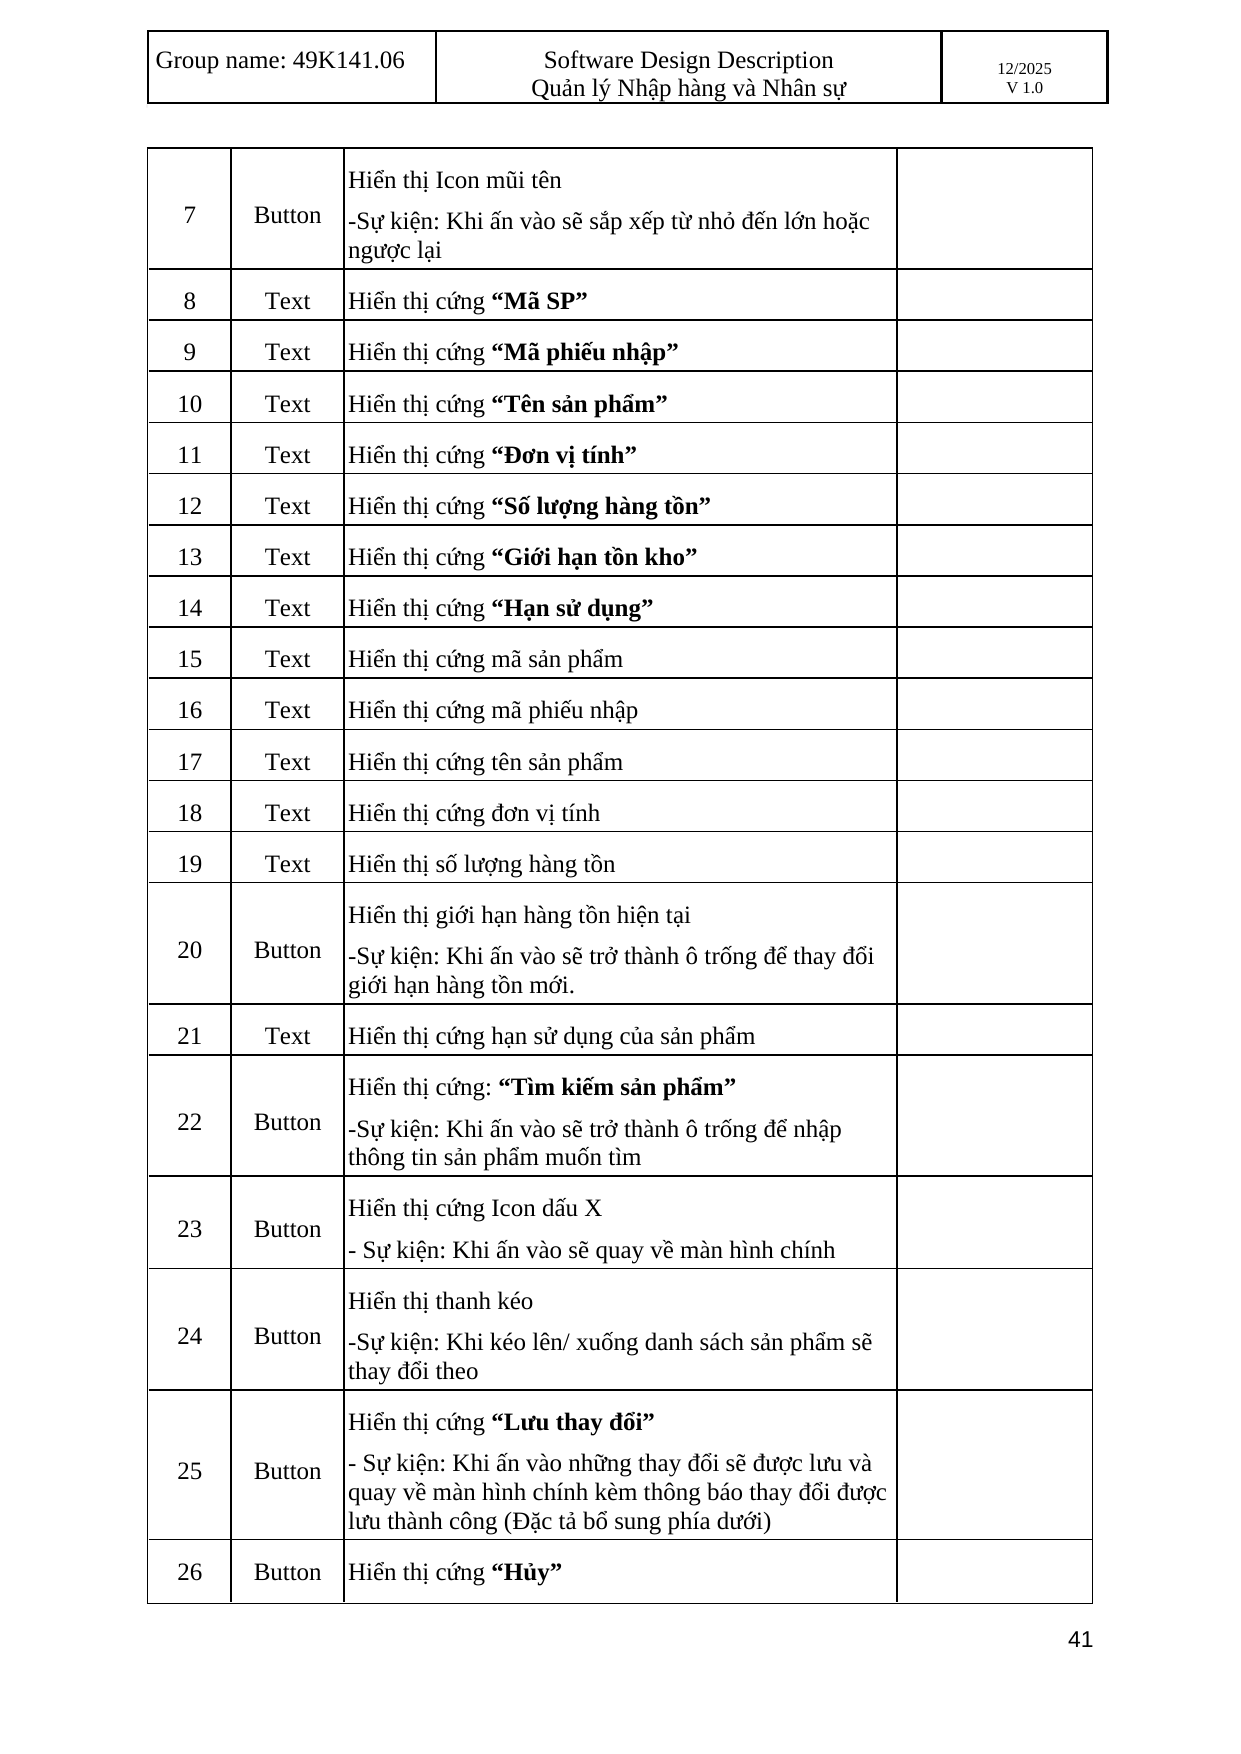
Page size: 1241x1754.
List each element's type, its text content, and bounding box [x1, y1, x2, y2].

table_cell [898, 1005, 1092, 1054]
table_cell [898, 1269, 1092, 1389]
table_cell 20 [148, 883, 230, 1003]
table_cell Button [232, 1056, 343, 1175]
table_cell Hiển thị cứng Icon dấu X - Sự kiện: Khi ấn vào sẽ quay về màn hình chính [345, 1177, 896, 1268]
table_cell 7 [148, 149, 230, 268]
table_cell Hiển thị cứng “Tên sản phẩm” [345, 372, 896, 422]
table_cell 15 [148, 627, 230, 677]
table_cell 23 [148, 1176, 230, 1268]
table_cell 17 [148, 730, 230, 779]
table_cell Hiển thị cứng “Lưu thay đổi” - Sự kiện: Khi ấn vào những thay đổi sẽ được lưu và quay về màn hình chính kèm thông báo thay đổi được lưu thành công (Đặc tả bổ sung phía dưới) [345, 1391, 896, 1539]
table_cell 18 [148, 781, 230, 831]
table_cell 10 [148, 371, 230, 422]
table_cell Hiển thị cứng mã phiếu nhập [345, 679, 896, 728]
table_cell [345, 1540, 896, 1602]
table_cell 21 [148, 1004, 230, 1054]
table_cell Button [232, 1540, 343, 1602]
table_cell Hiển thị cứng “Số lượng hàng tồn” [345, 474, 896, 524]
table_cell [898, 730, 1092, 779]
table_cell 13 [148, 525, 230, 575]
table_cell Text [232, 474, 343, 524]
table_cell [898, 832, 1092, 882]
table_cell Text [232, 577, 343, 626]
table_cell Hiển thị cứng đơn vị tính [345, 781, 896, 831]
table_cell [898, 1056, 1092, 1175]
table_cell Hiển thị thanh kéo -Sự kiện: Khi kéo lên/ xuống danh sách sản phẩm sẽ thay đổi theo [345, 1269, 896, 1389]
table_cell Text [232, 628, 343, 677]
table_cell Hiển thị cứng: “Tìm kiếm sản phẩm” -Sự kiện: Khi ấn vào sẽ trở thành ô trống để nhập thông tin sản phẩm muốn tìm [345, 1056, 896, 1175]
table_cell [898, 270, 1092, 319]
table_cell [898, 679, 1092, 728]
table_cell [898, 781, 1092, 831]
table_cell 24 [148, 1269, 230, 1389]
table_cell [898, 321, 1092, 370]
table_cell Button [232, 883, 343, 1003]
table_cell [898, 149, 1092, 268]
table_cell 8 [148, 269, 230, 319]
table_cell [898, 1391, 1092, 1539]
table_cell 11 [148, 423, 230, 473]
table_cell Hiển thị số lượng hàng tồn [345, 832, 896, 882]
table_cell Text [232, 270, 343, 319]
table_cell Text [232, 526, 343, 575]
table_cell Text [232, 832, 343, 882]
table_cell [898, 1540, 1092, 1602]
table_cell Hiển thị cứng “Mã phiếu nhập” [345, 321, 896, 370]
table_cell Hiển thị cứng “Đơn vị tính” [345, 423, 896, 473]
table_cell Hiển thị Icon mũi tên -Sự kiện: Khi ấn vào sẽ sắp xếp từ nhỏ đến lớn hoặc ngược lại [345, 149, 896, 268]
table_cell [898, 577, 1092, 626]
table_cell Hiển thị cứng “Mã SP” [345, 270, 896, 319]
table_cell 9 [148, 320, 230, 370]
table_cell [898, 372, 1092, 422]
table_cell Hiển thị cứng tên sản phẩm [345, 730, 896, 779]
table_cell Hiển thị cứng “Giới hạn tồn kho” [345, 526, 896, 575]
table_cell 26 [148, 1540, 230, 1602]
table_cell Button [232, 149, 343, 268]
table_cell 12 [148, 474, 230, 524]
table_cell Button [232, 1269, 343, 1389]
table_cell Text [232, 679, 343, 728]
table_cell 14 [148, 576, 230, 626]
table_cell Button [232, 1177, 343, 1268]
table_cell Hiển thị cứng hạn sử dụng của sản phẩm [345, 1005, 896, 1054]
table_cell [898, 423, 1092, 473]
table_cell Hiển thị cứng mã sản phẩm [345, 628, 896, 677]
table_cell Text [232, 1005, 343, 1054]
table_cell 19 [148, 832, 230, 882]
table_cell Button [232, 1391, 343, 1539]
table_cell [898, 628, 1092, 677]
table_cell [898, 883, 1092, 1003]
table_cell 16 [148, 678, 230, 728]
table_cell Text [232, 730, 343, 779]
table_cell Text [232, 372, 343, 422]
table_cell 22 [148, 1055, 230, 1175]
table_cell Hiển thị cứng “Hạn sử dụng” [345, 577, 896, 626]
table_cell Text [232, 781, 343, 831]
table_cell Text [232, 321, 343, 370]
table_cell Hiển thị giới hạn hàng tồn hiện tại -Sự kiện: Khi ấn vào sẽ trở thành ô trống để thay đổi giới hạn hàng tồn mới. [345, 883, 896, 1003]
table_cell [898, 474, 1092, 524]
table_cell 25 [148, 1390, 230, 1539]
table_cell [898, 1177, 1092, 1268]
table_cell Text [232, 423, 343, 473]
table_cell [898, 526, 1092, 575]
